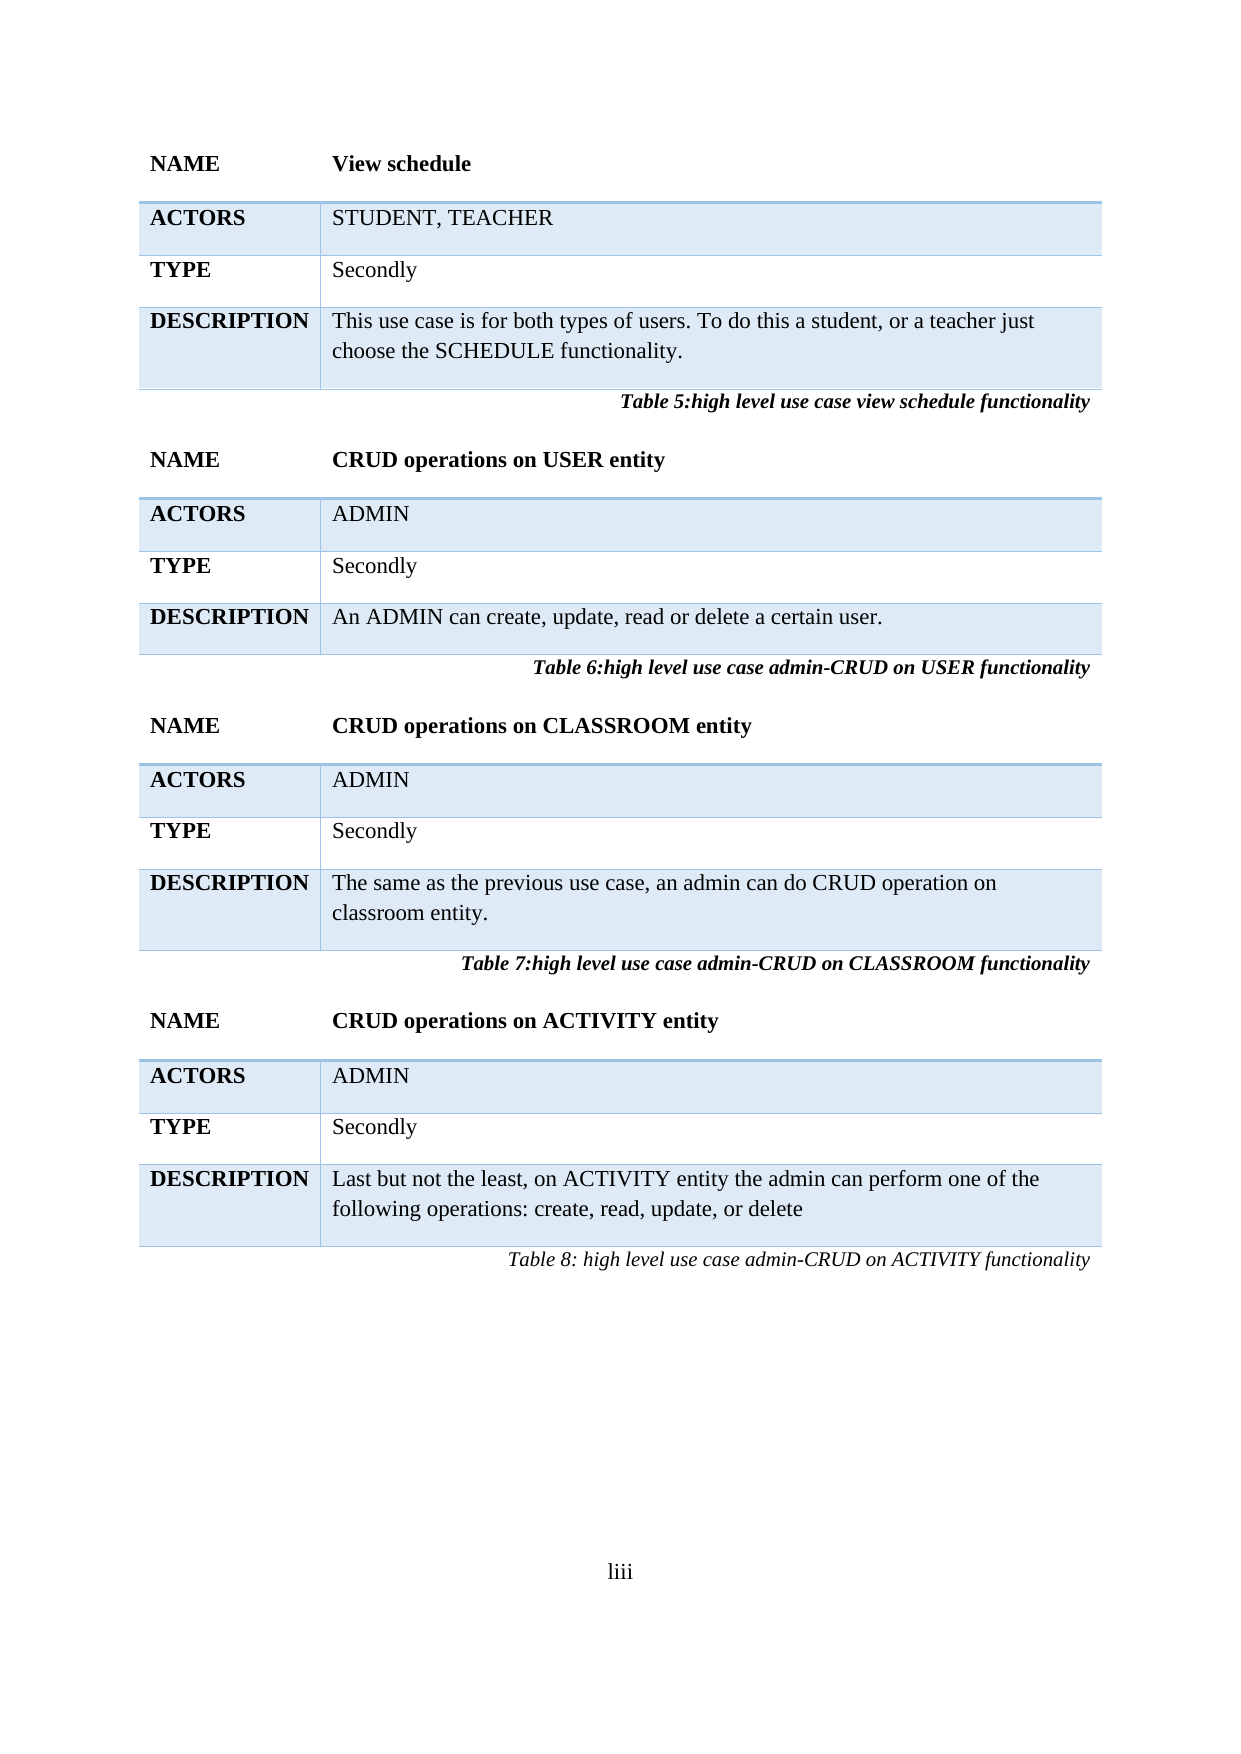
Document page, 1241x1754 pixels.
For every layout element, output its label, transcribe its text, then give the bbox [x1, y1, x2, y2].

table_cell ACTORS [139, 204, 320, 255]
table_header CRUD operations on USER entity [321, 446, 1102, 497]
table_cell TYPE [139, 818, 320, 868]
table_cell DESCRIPTION [139, 870, 320, 950]
table_cell ACTORS [139, 766, 320, 817]
table_cell The same as the previous use case, an admin can do CRUD operation on classroom entity. [321, 870, 1102, 950]
table_cell DESCRIPTION [139, 1165, 320, 1246]
table_header View schedule [321, 150, 1102, 201]
text Table 6:high level use case admin-CRUD on USER functionality [150, 655, 1090, 679]
table_cell DESCRIPTION [139, 308, 320, 388]
table_header NAME [139, 712, 321, 763]
table_cell TYPE [139, 1114, 320, 1164]
table_cell Secondly [321, 818, 1102, 868]
table_header CRUD operations on CLASSROOM entity [321, 712, 1102, 763]
table_cell Last but not the least, on ACTIVITY entity the admin can perform one of the following operations: create, read, update, or delete [321, 1165, 1102, 1246]
table_cell Secondly [321, 552, 1102, 603]
table_header NAME [139, 446, 321, 497]
table_cell TYPE [139, 552, 320, 603]
table_cell ADMIN [321, 1062, 1102, 1113]
table_cell ACTORS [139, 500, 320, 551]
table_cell ACTORS [139, 1062, 320, 1113]
table_cell An ADMIN can create, update, read or delete a certain user. [321, 604, 1102, 654]
table_cell ADMIN [321, 766, 1102, 817]
table_header NAME [139, 1008, 321, 1059]
text Table 5:high level use case view schedule functionality [150, 390, 1090, 413]
table_header CRUD operations on ACTIVITY entity [321, 1008, 1102, 1059]
table_cell Secondly [321, 1114, 1102, 1164]
table_cell Secondly [321, 256, 1102, 307]
text Table 8: high level use case admin-CRUD on ACTIVITY functionality [150, 1247, 1090, 1271]
table_cell STUDENT, TEACHER [321, 204, 1102, 255]
table_cell DESCRIPTION [139, 604, 320, 654]
table_cell ADMIN [321, 500, 1102, 551]
text Table 7:high level use case admin-CRUD on CLASSROOM functionality [150, 951, 1090, 975]
table_cell TYPE [139, 256, 320, 307]
table_cell This use case is for both types of users. To do this a student, or a teacher just choose the SCHEDULE functionality. [321, 308, 1102, 388]
table_header NAME [139, 150, 321, 201]
